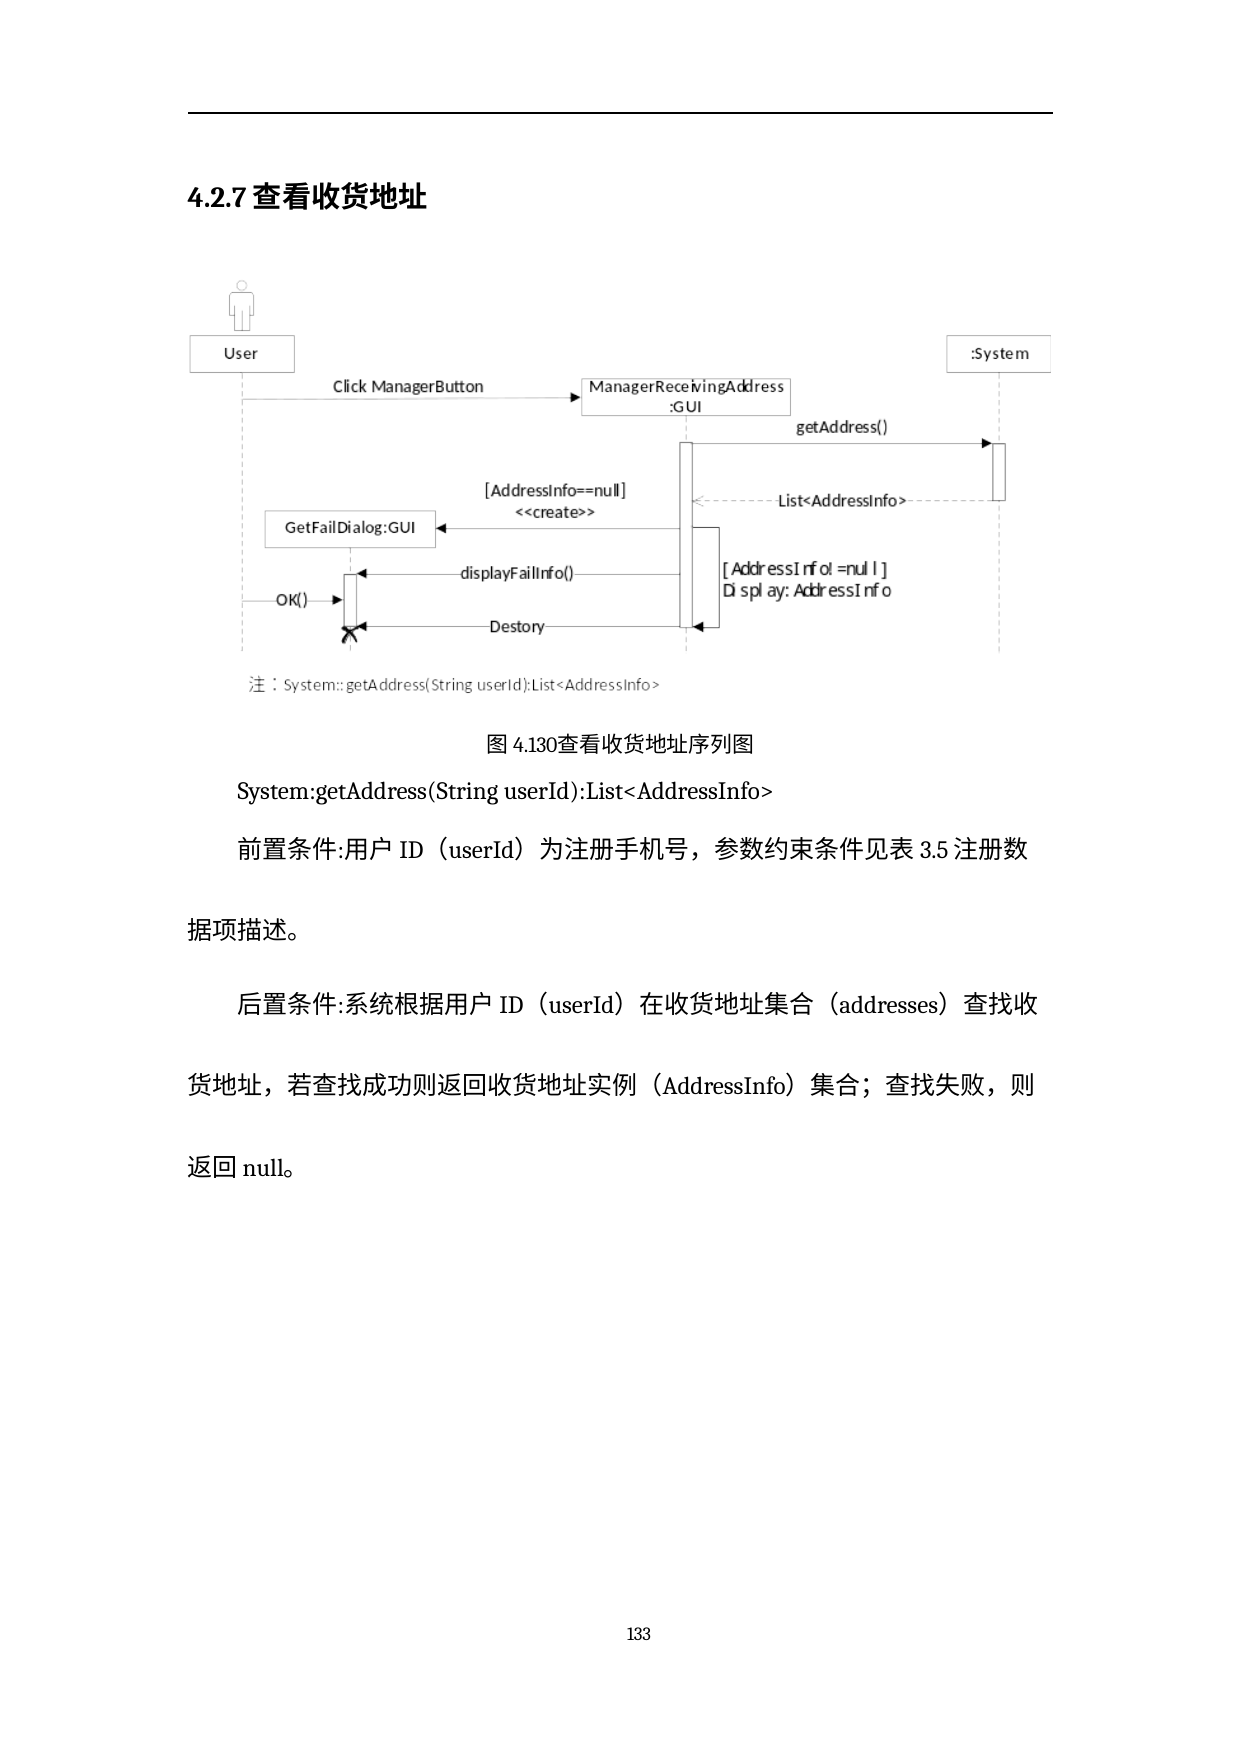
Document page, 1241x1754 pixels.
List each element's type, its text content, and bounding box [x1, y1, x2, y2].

subtitle 查看收货地址 [187, 162, 1053, 227]
text System:getAddress(String userId):List<AddressInfo> [187, 775, 1053, 808]
text 后置条件:系统根据用户ID（userId）在收货地址集合（addresses）查找收货地址，若查找成功则返回收货地址实例（AddressInfo）集合；查找失败，则返回null。 [187, 970, 1053, 1198]
